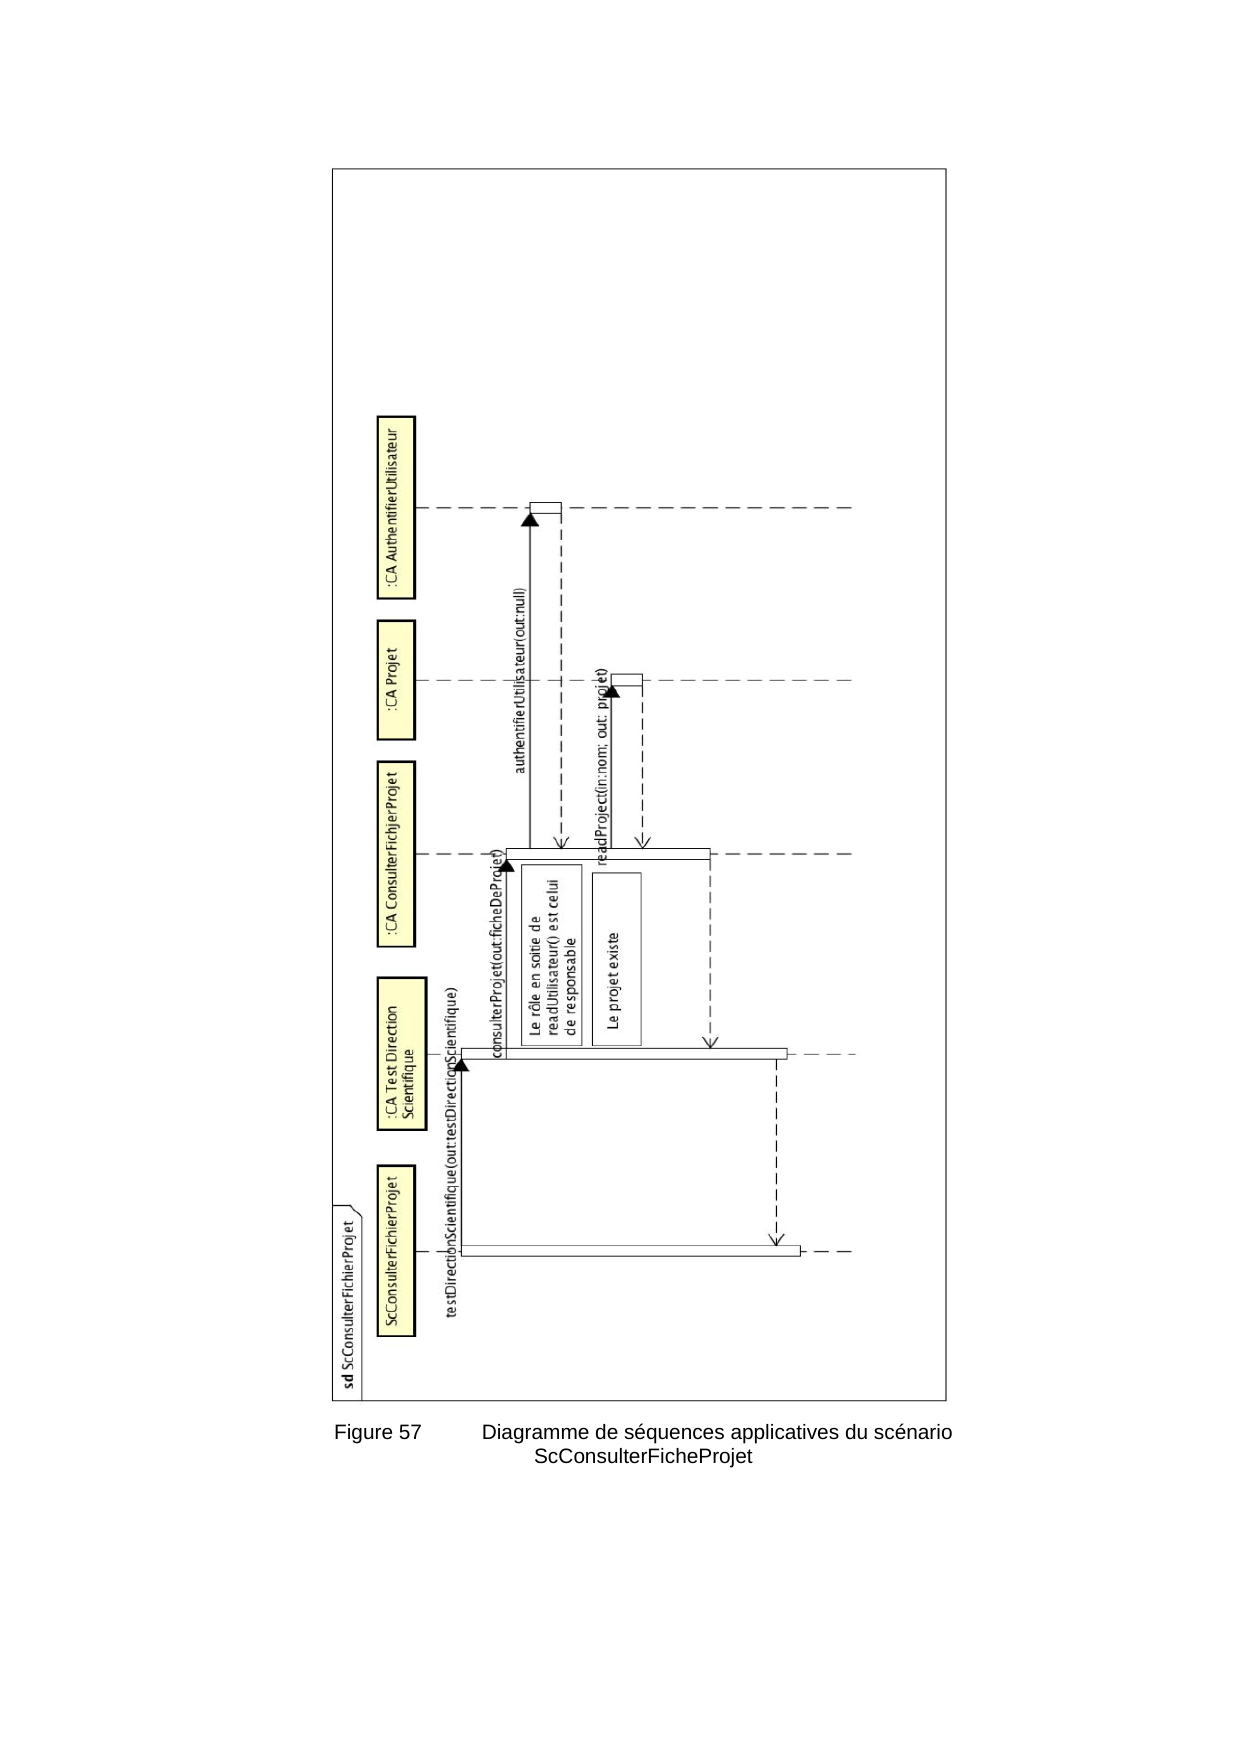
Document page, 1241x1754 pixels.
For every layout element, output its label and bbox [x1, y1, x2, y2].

picture [320, 160, 956, 1410]
